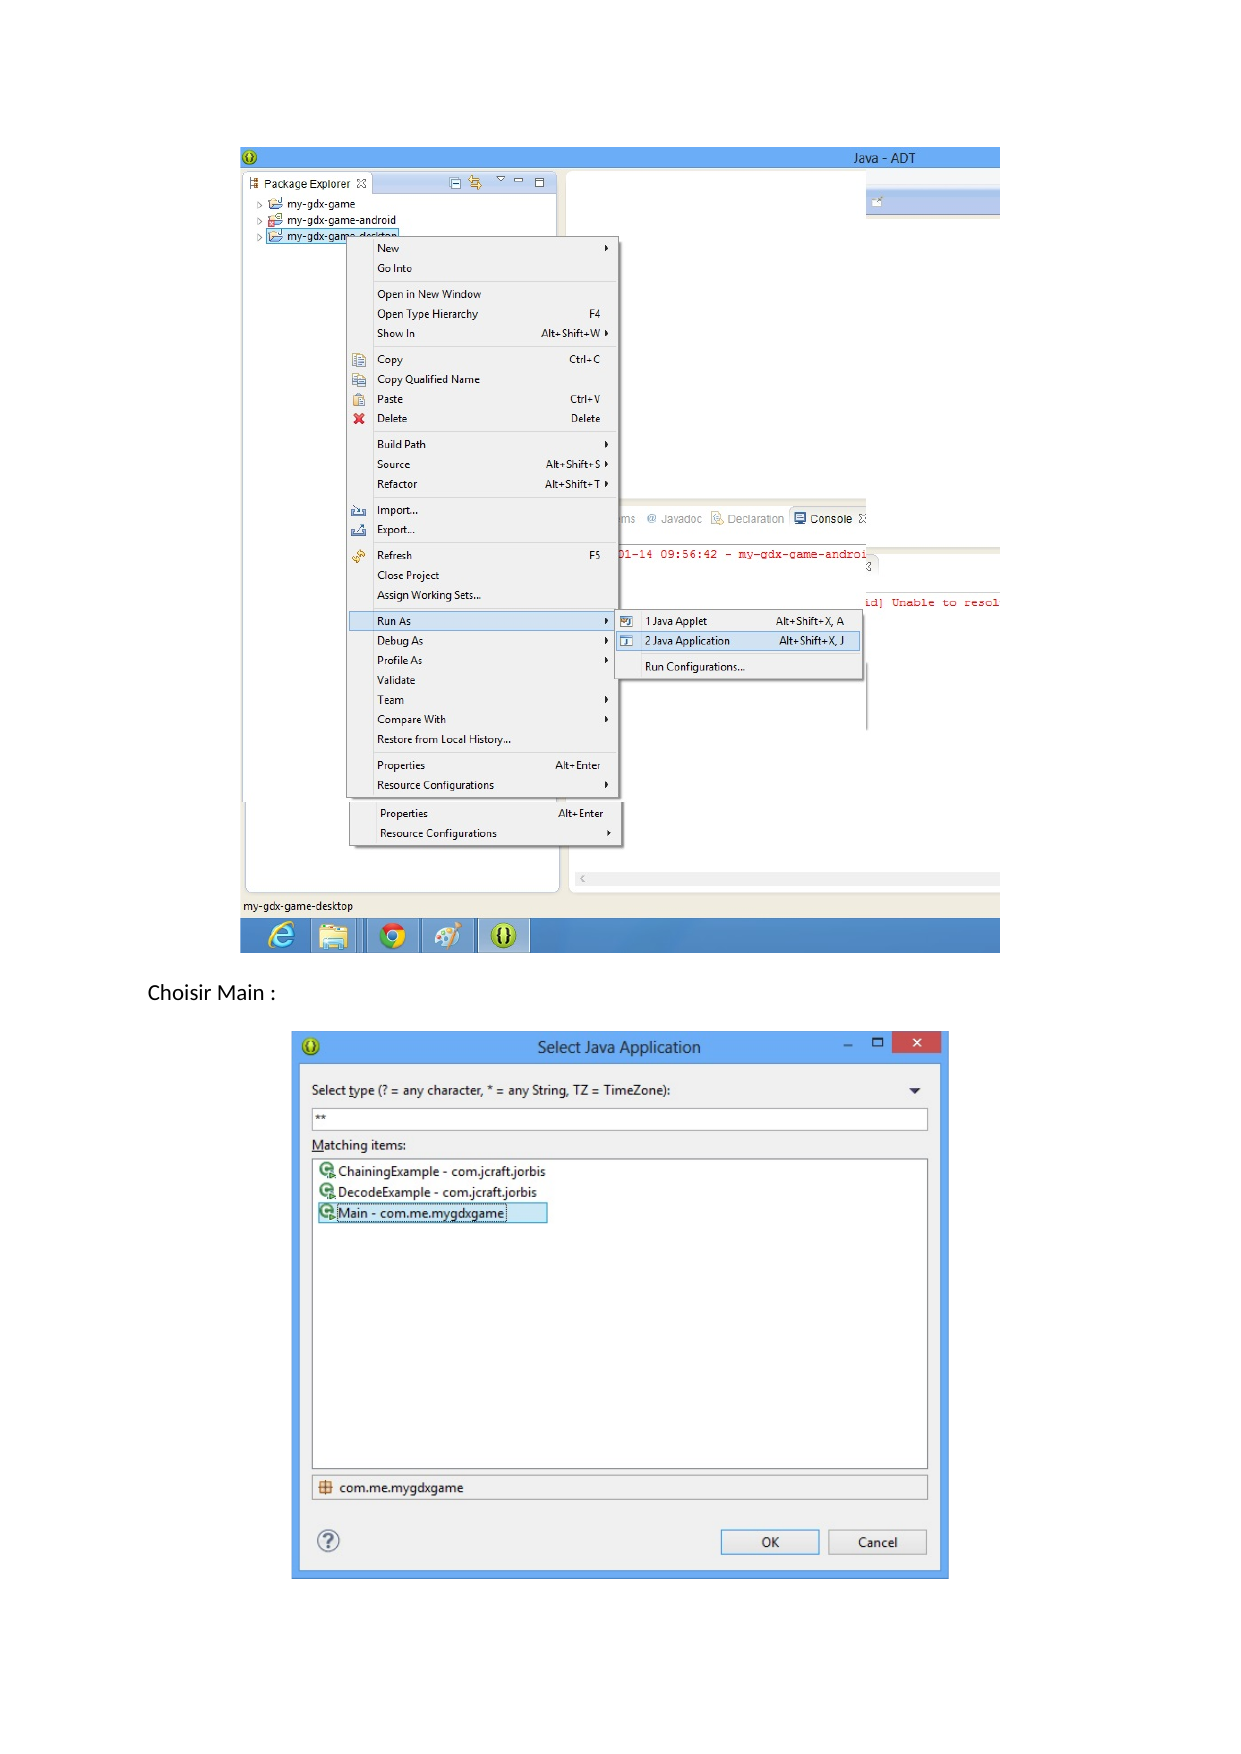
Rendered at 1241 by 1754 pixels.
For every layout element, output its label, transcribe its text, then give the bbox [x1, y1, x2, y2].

text Choisir Main : [148, 978, 1093, 1006]
picture [240, 147, 1000, 953]
picture [291, 1031, 949, 1579]
